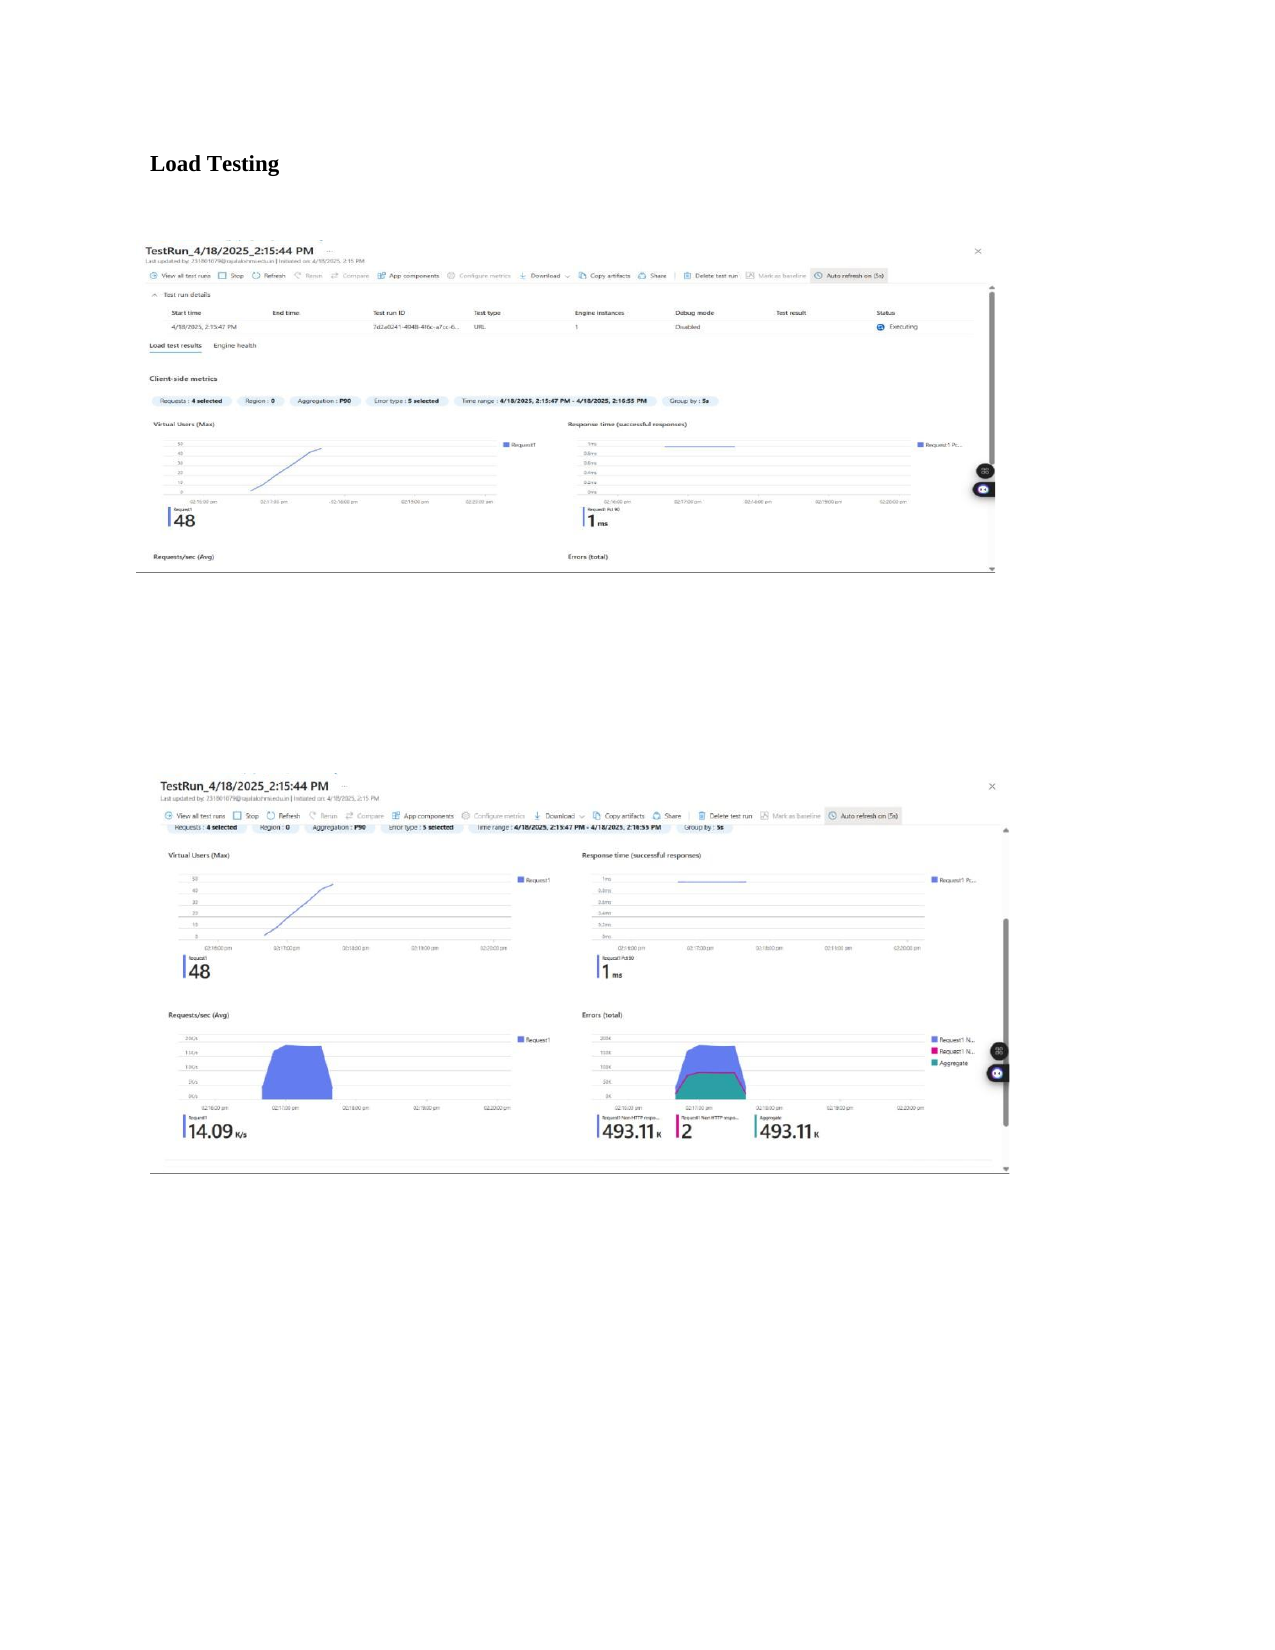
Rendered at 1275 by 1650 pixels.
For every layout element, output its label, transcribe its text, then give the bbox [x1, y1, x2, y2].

picture [150, 773, 1010, 1174]
text Load Testing [150, 150, 1162, 176]
picture [136, 240, 996, 573]
